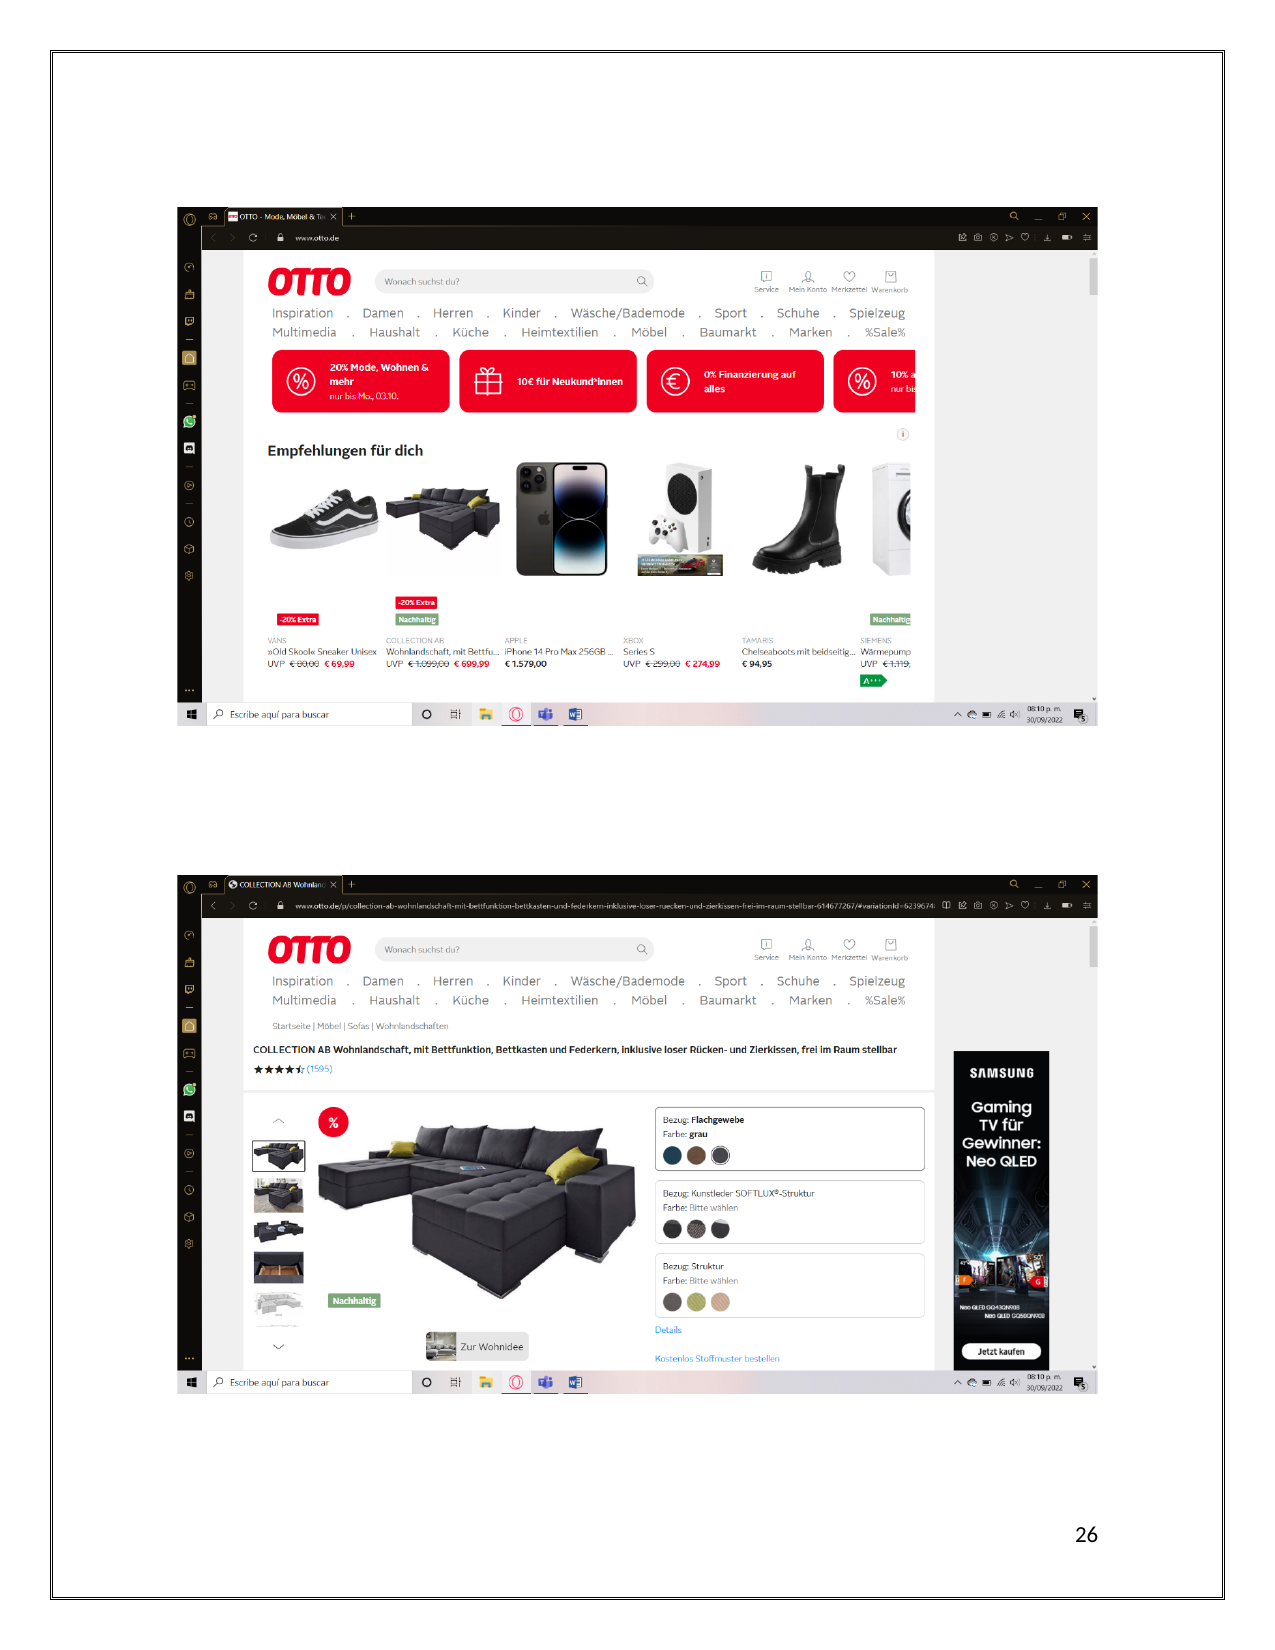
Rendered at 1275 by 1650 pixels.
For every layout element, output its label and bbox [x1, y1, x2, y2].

picture [177, 207, 1098, 726]
picture [177, 875, 1098, 1394]
